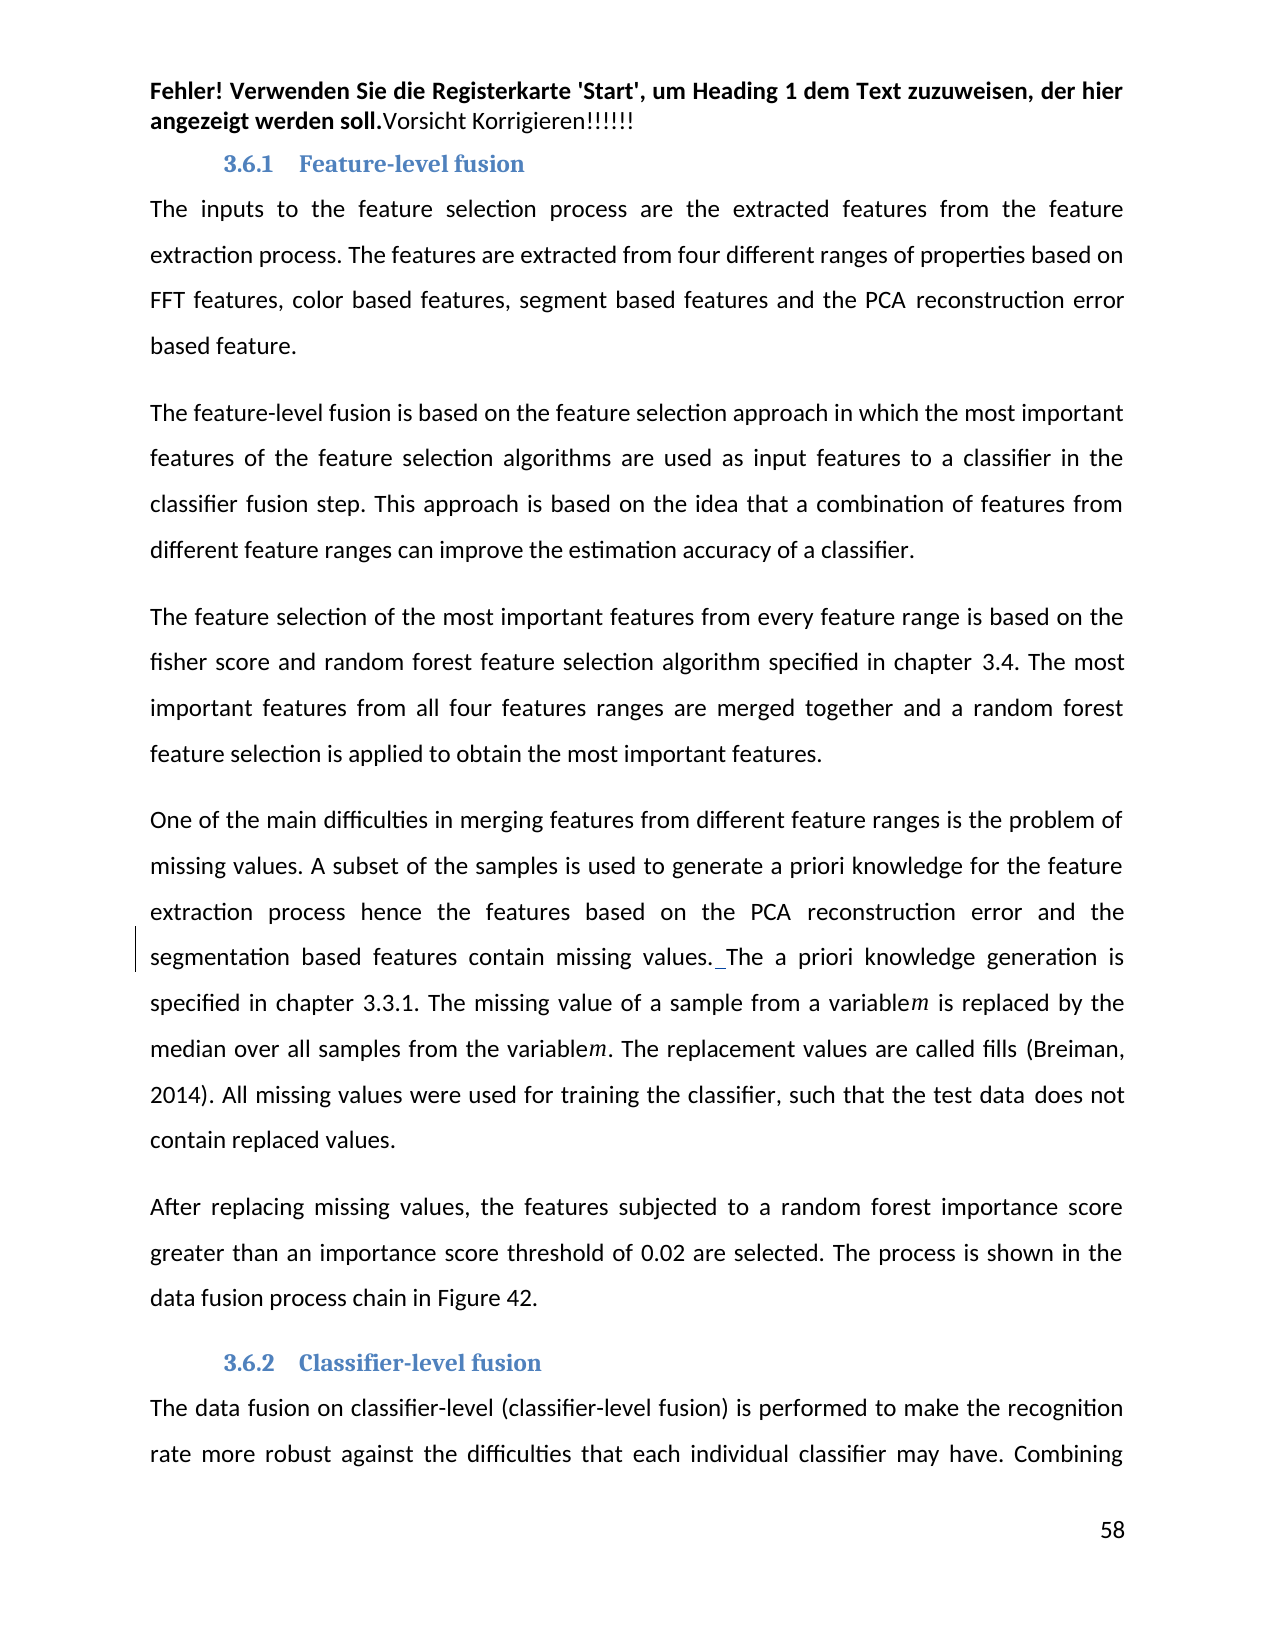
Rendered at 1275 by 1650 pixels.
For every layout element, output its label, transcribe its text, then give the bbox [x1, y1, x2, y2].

text One of the main difficulties in merging features from different feature ranges is the problem of missing values. A subset of the samples is used to generate a priori knowledge for the feature extraction process hence the features based on the PCA reconstruction error and the segmentation based features contain missing values.The a priori knowledge generation is specified in chapter 3.3.1. The missing value of a sample from a variable is replaced by the median over all samples from the variable. The replacement values are called fills . All missing values were used for training the classifier, such that the test data does not contain replaced values. [150, 804, 1125, 1155]
subtitle Feature-level fusion [224, 150, 1125, 179]
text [150, 1392, 1125, 1468]
subtitle Classifier-level fusion [224, 1349, 1125, 1378]
text The feature-level fusion is based on the feature selection approach in which the most important features of the feature selection algorithms are used as input features to a classifier in the classifier fusion step. This approach is based on the idea that a combination of features from different feature ranges can improve the estimation accuracy of a classifier. [150, 397, 1125, 564]
text After replacing missing values, the features subjected to a random forest importance score greater than an importance score threshold of 0.02 are selected. The process is shown in the data fusion process chain in Figure 42. [150, 1191, 1125, 1313]
text The feature selection of the most important features from every feature range is based on the fisher score and random forest feature selection algorithm specified in chapter 3.4. The most important features from all four features ranges are merged together and a random forest feature selection is applied to obtain the most important features. [150, 601, 1125, 768]
text The inputs to the feature selection process are the extracted features from the feature extraction process. The features are extracted from four different ranges of properties based on FFT features, color based features, segment based features and the PCA reconstruction error based feature. [150, 193, 1125, 361]
